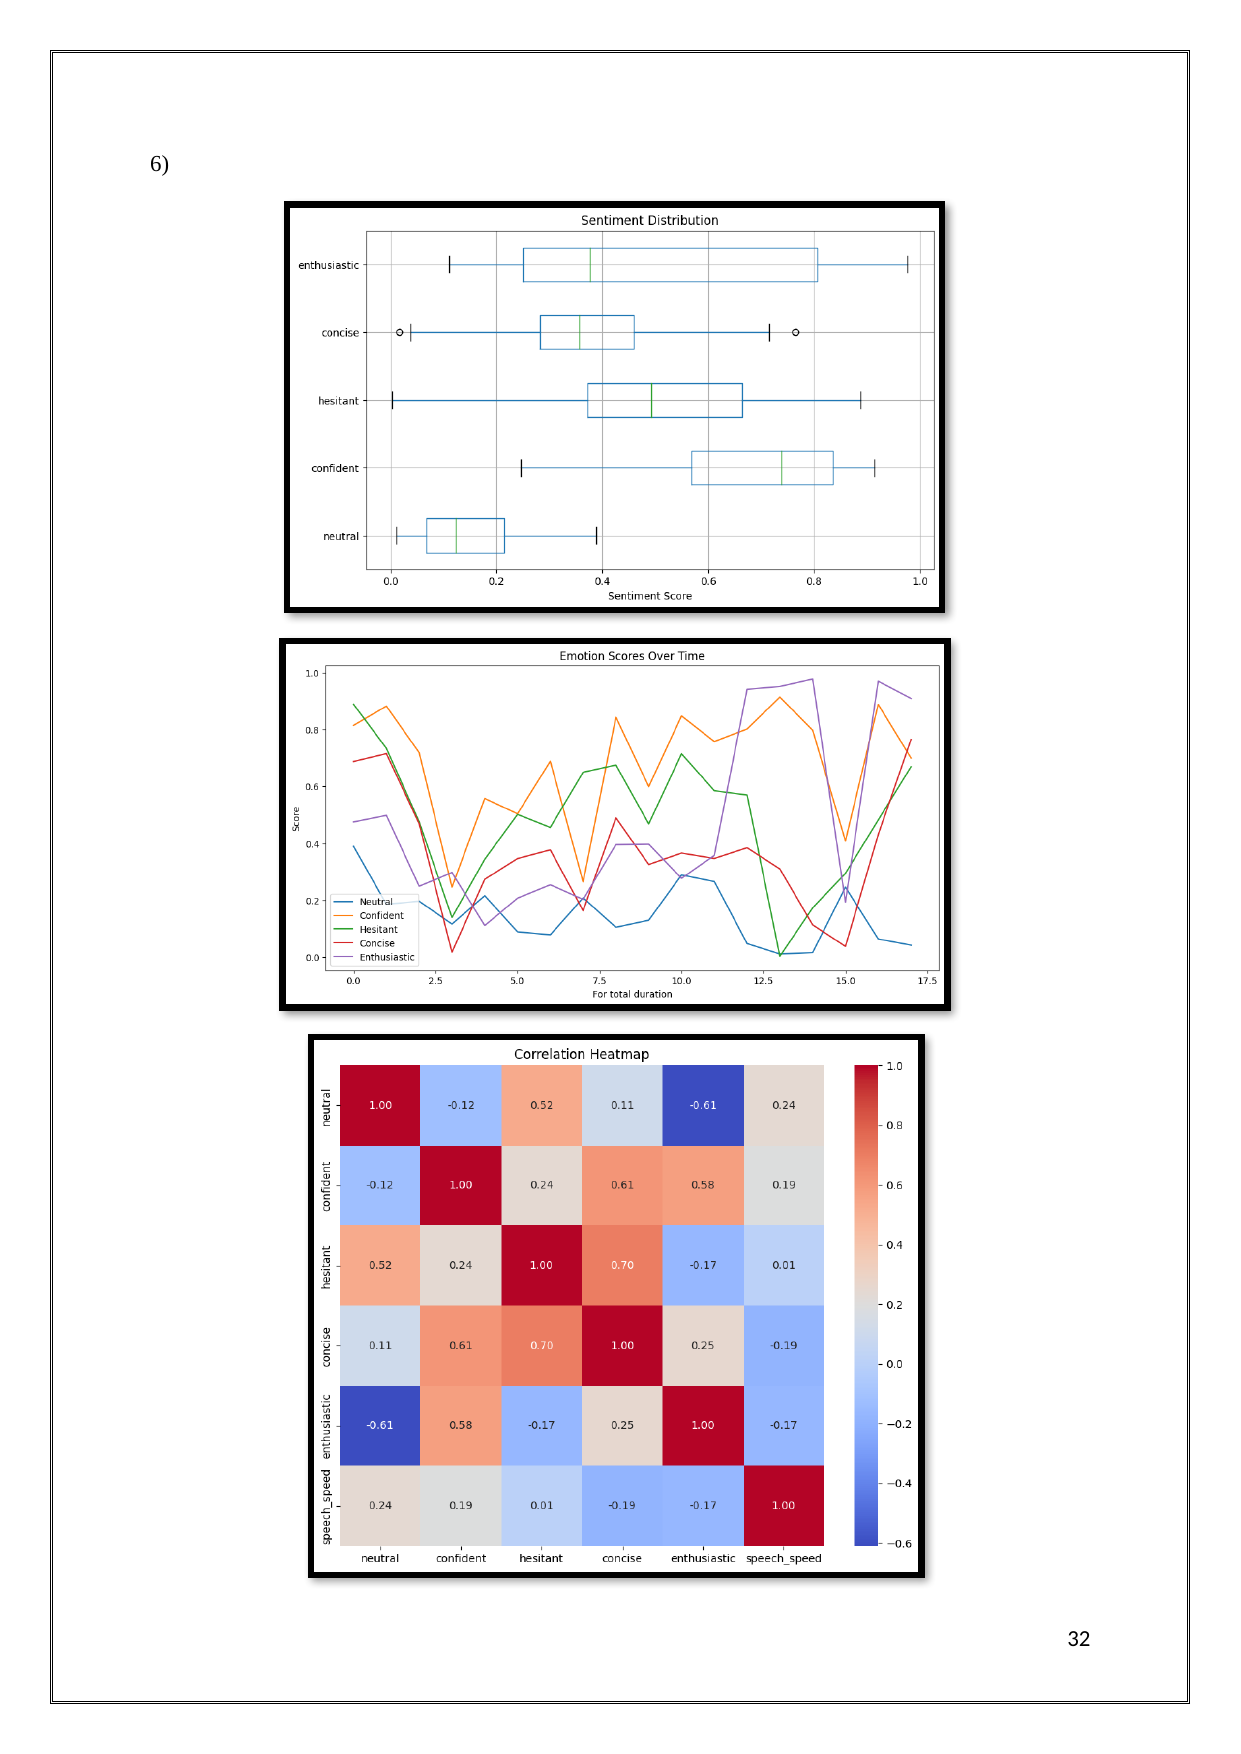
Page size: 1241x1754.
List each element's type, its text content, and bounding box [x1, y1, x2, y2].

picture [314, 1040, 918, 1572]
picture [290, 208, 939, 607]
picture [286, 644, 944, 1004]
text 6) [150, 150, 1090, 176]
